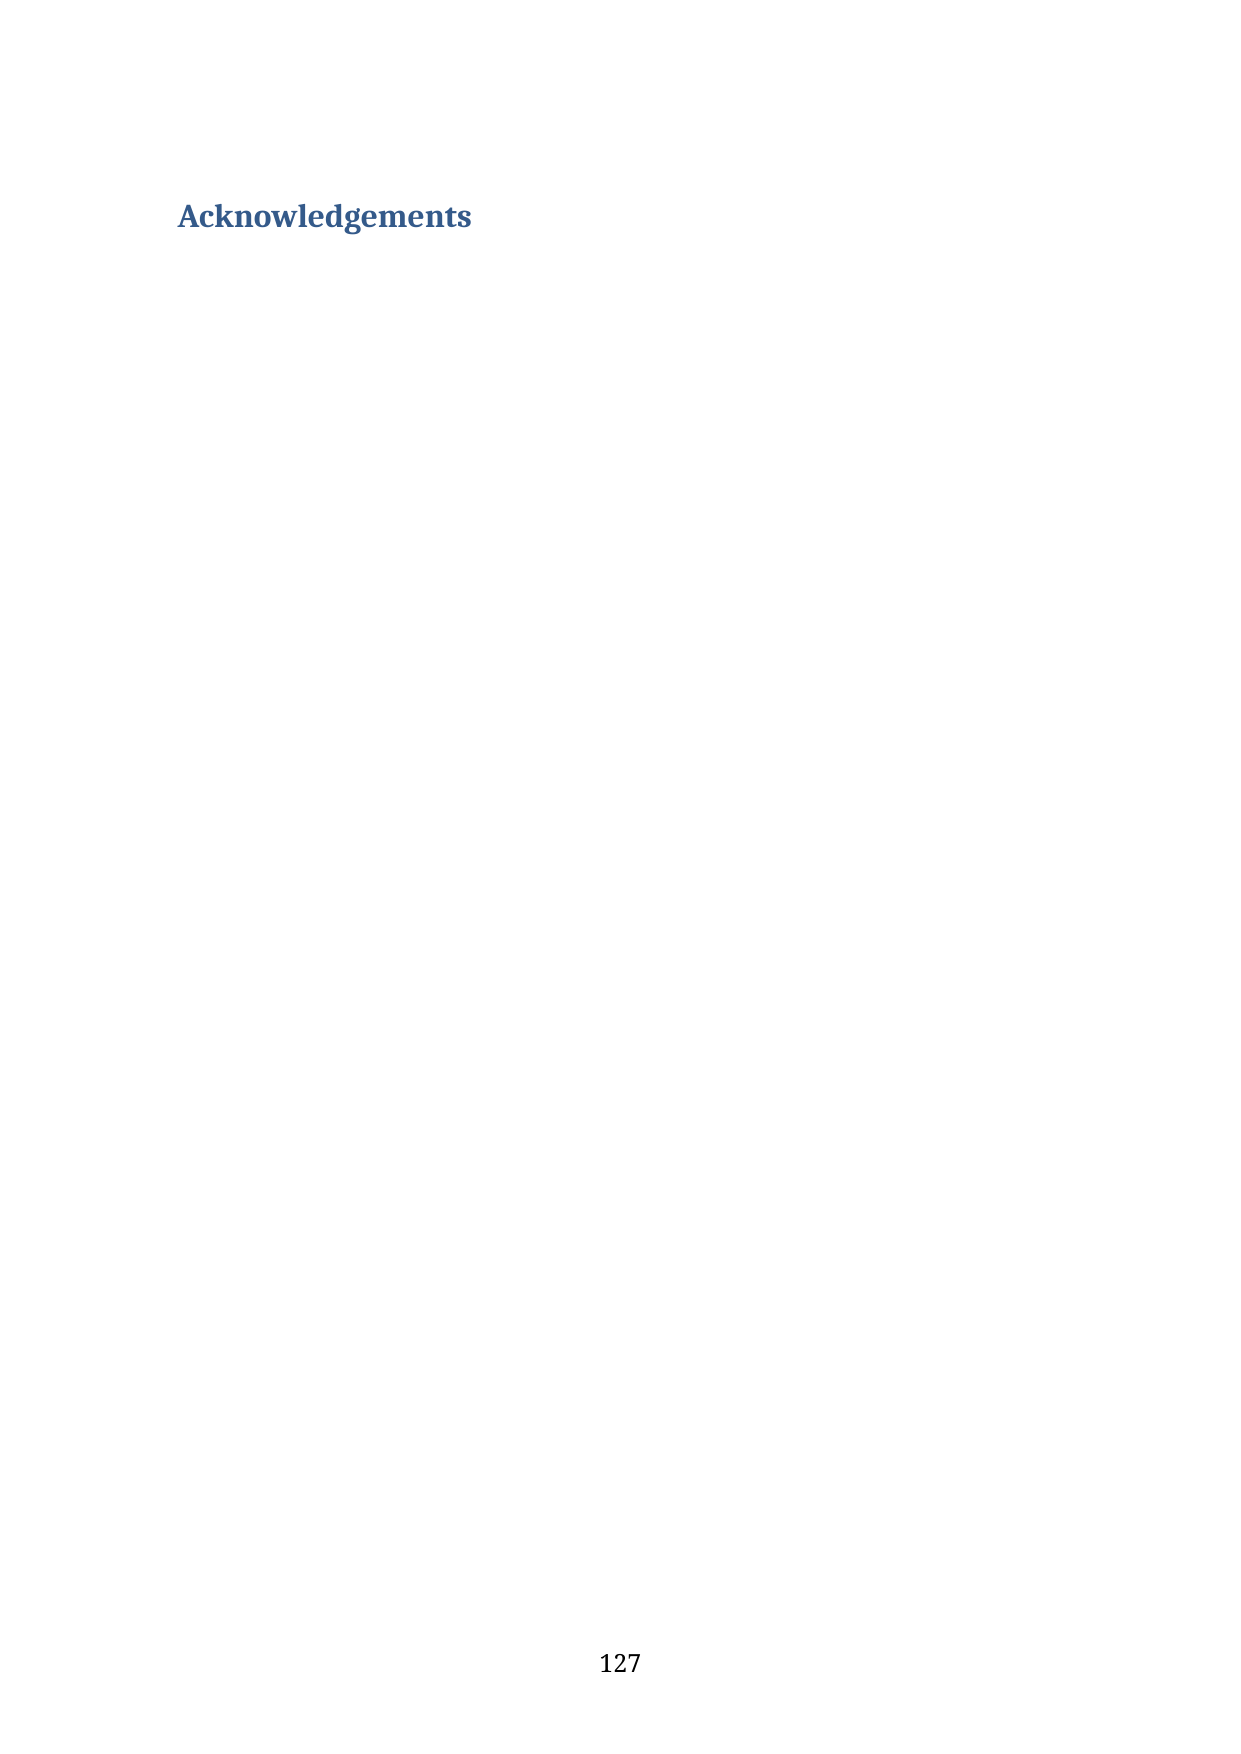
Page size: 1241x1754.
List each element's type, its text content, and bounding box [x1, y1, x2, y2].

subtitle Acknowledgements [177, 198, 1063, 236]
